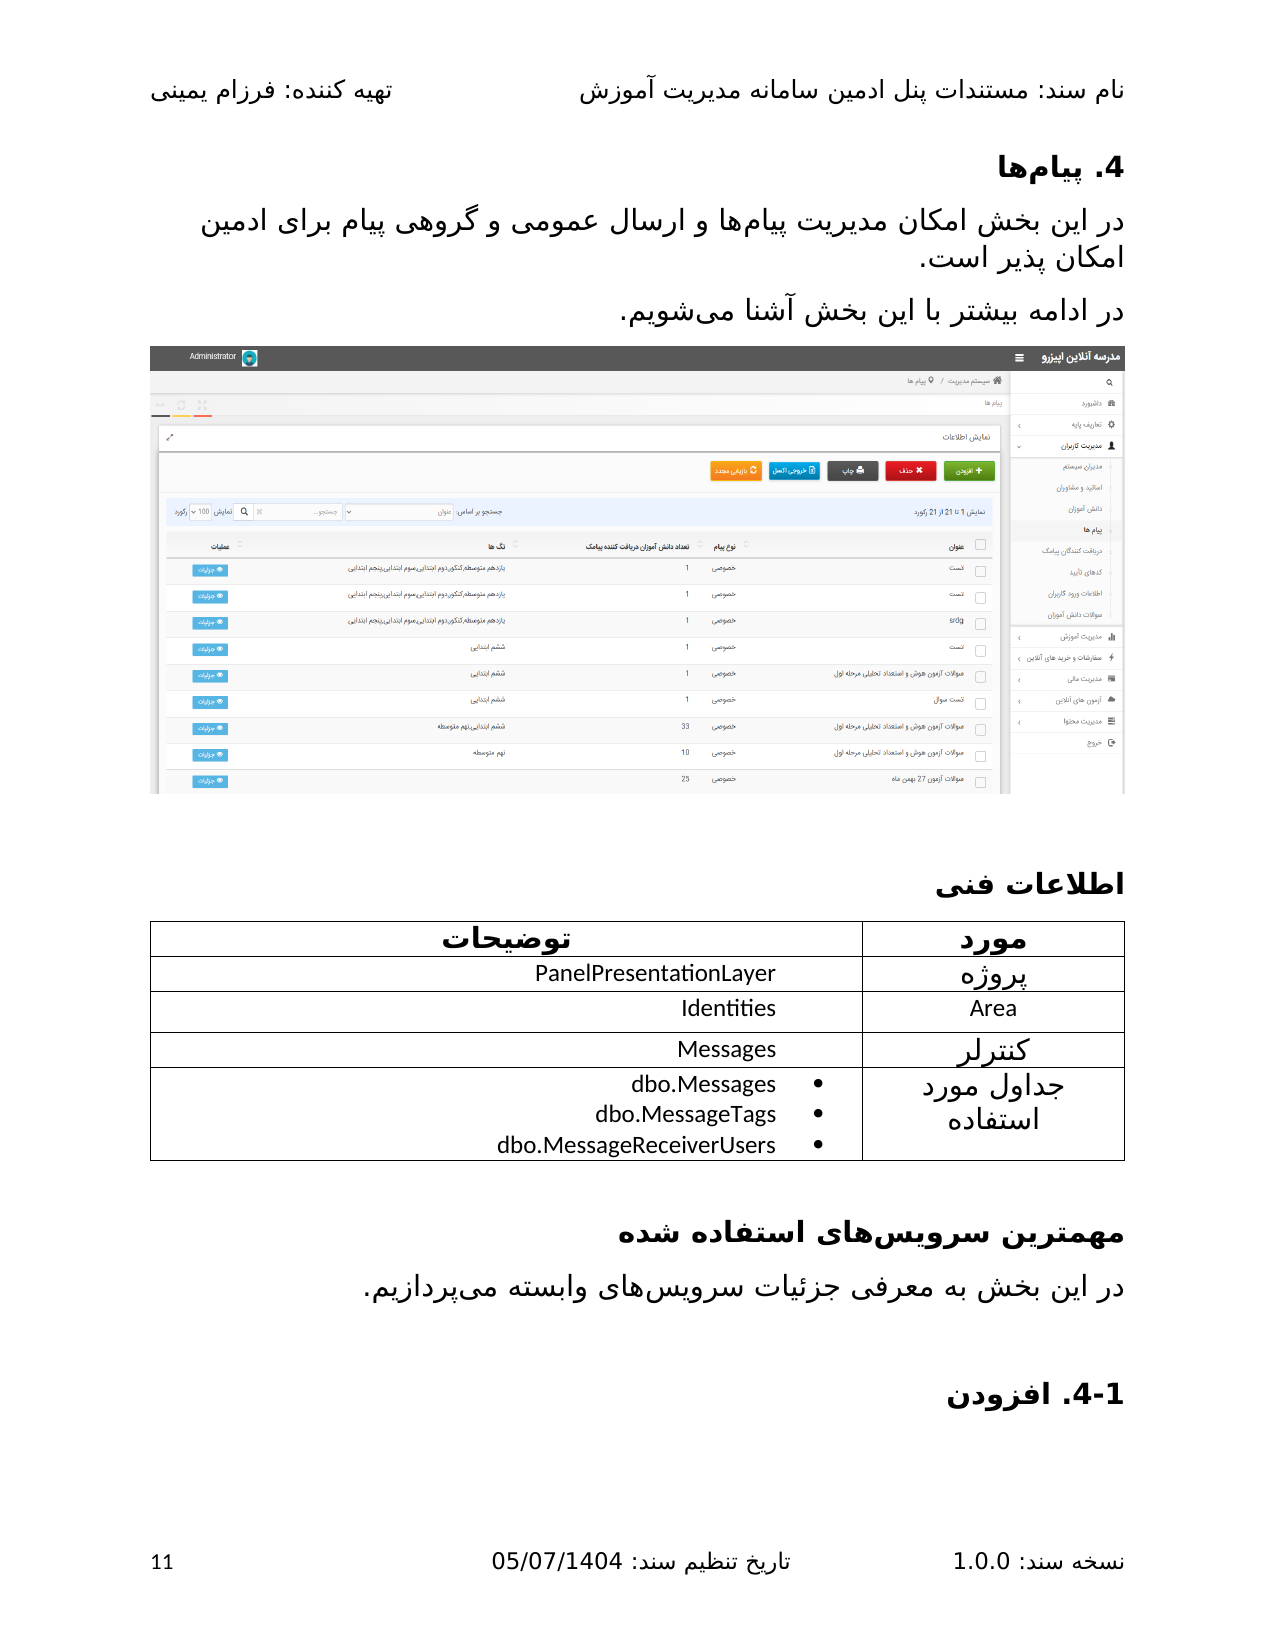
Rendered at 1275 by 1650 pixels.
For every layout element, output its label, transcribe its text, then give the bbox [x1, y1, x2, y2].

table_cell PanelPresentationLayer [151, 957, 862, 991]
text 4. پیام‌ها [150, 150, 1125, 184]
text در ادامه بیشتر با این بخش آشنا می‌شویم. [150, 293, 1125, 327]
table_cell کنترلر [863, 1033, 1124, 1067]
table_cell Messages [151, 1033, 862, 1067]
text مهمترین سرویس‌های استفاده شده [150, 1216, 1125, 1250]
text اطلاعات فنی [150, 867, 1125, 901]
table_cell Identities [151, 992, 862, 1032]
picture [150, 346, 1125, 794]
table_header مورد [863, 922, 1124, 956]
table_cell جداول مورد استفاده [863, 1068, 1124, 1159]
table_cell Area [863, 992, 1124, 1032]
table_cell پروژه [863, 957, 1124, 991]
table_cell dbo.Messages dbo.MessageTags dbo.MessageReceiverUsers [151, 1068, 862, 1159]
table_header توضیحات [151, 922, 862, 956]
text در این بخش امکان مدیریت پیام‌ها و ارسال عمومی و گروهی پیام برای ادمین امکان پذیر است. [150, 203, 1125, 274]
text 4-1. افزودن [150, 1377, 1125, 1411]
text در این بخش به معرفی جزئیات سرویس‌های وابسته می‌پردازیم. [150, 1269, 1125, 1303]
